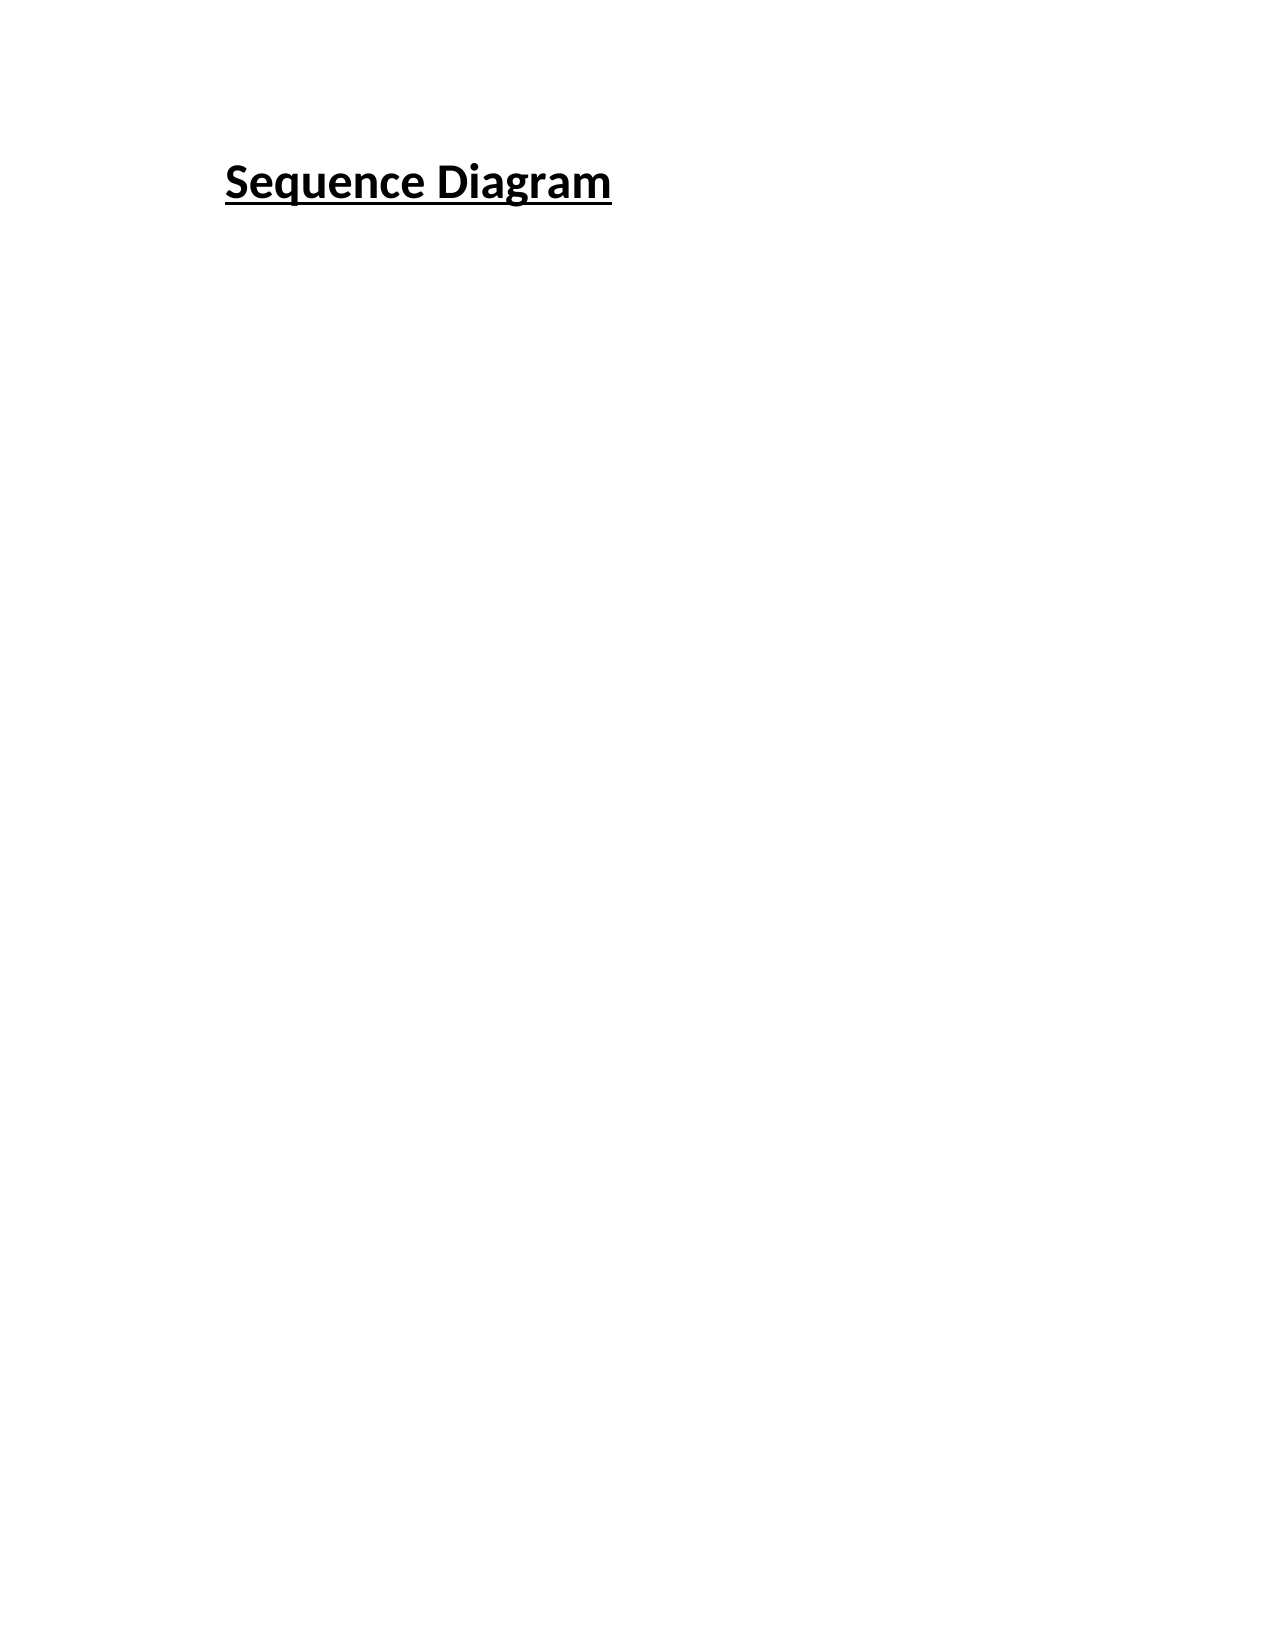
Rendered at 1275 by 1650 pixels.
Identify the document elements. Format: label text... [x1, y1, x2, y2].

text Sequence Diagram [225, 150, 1125, 211]
